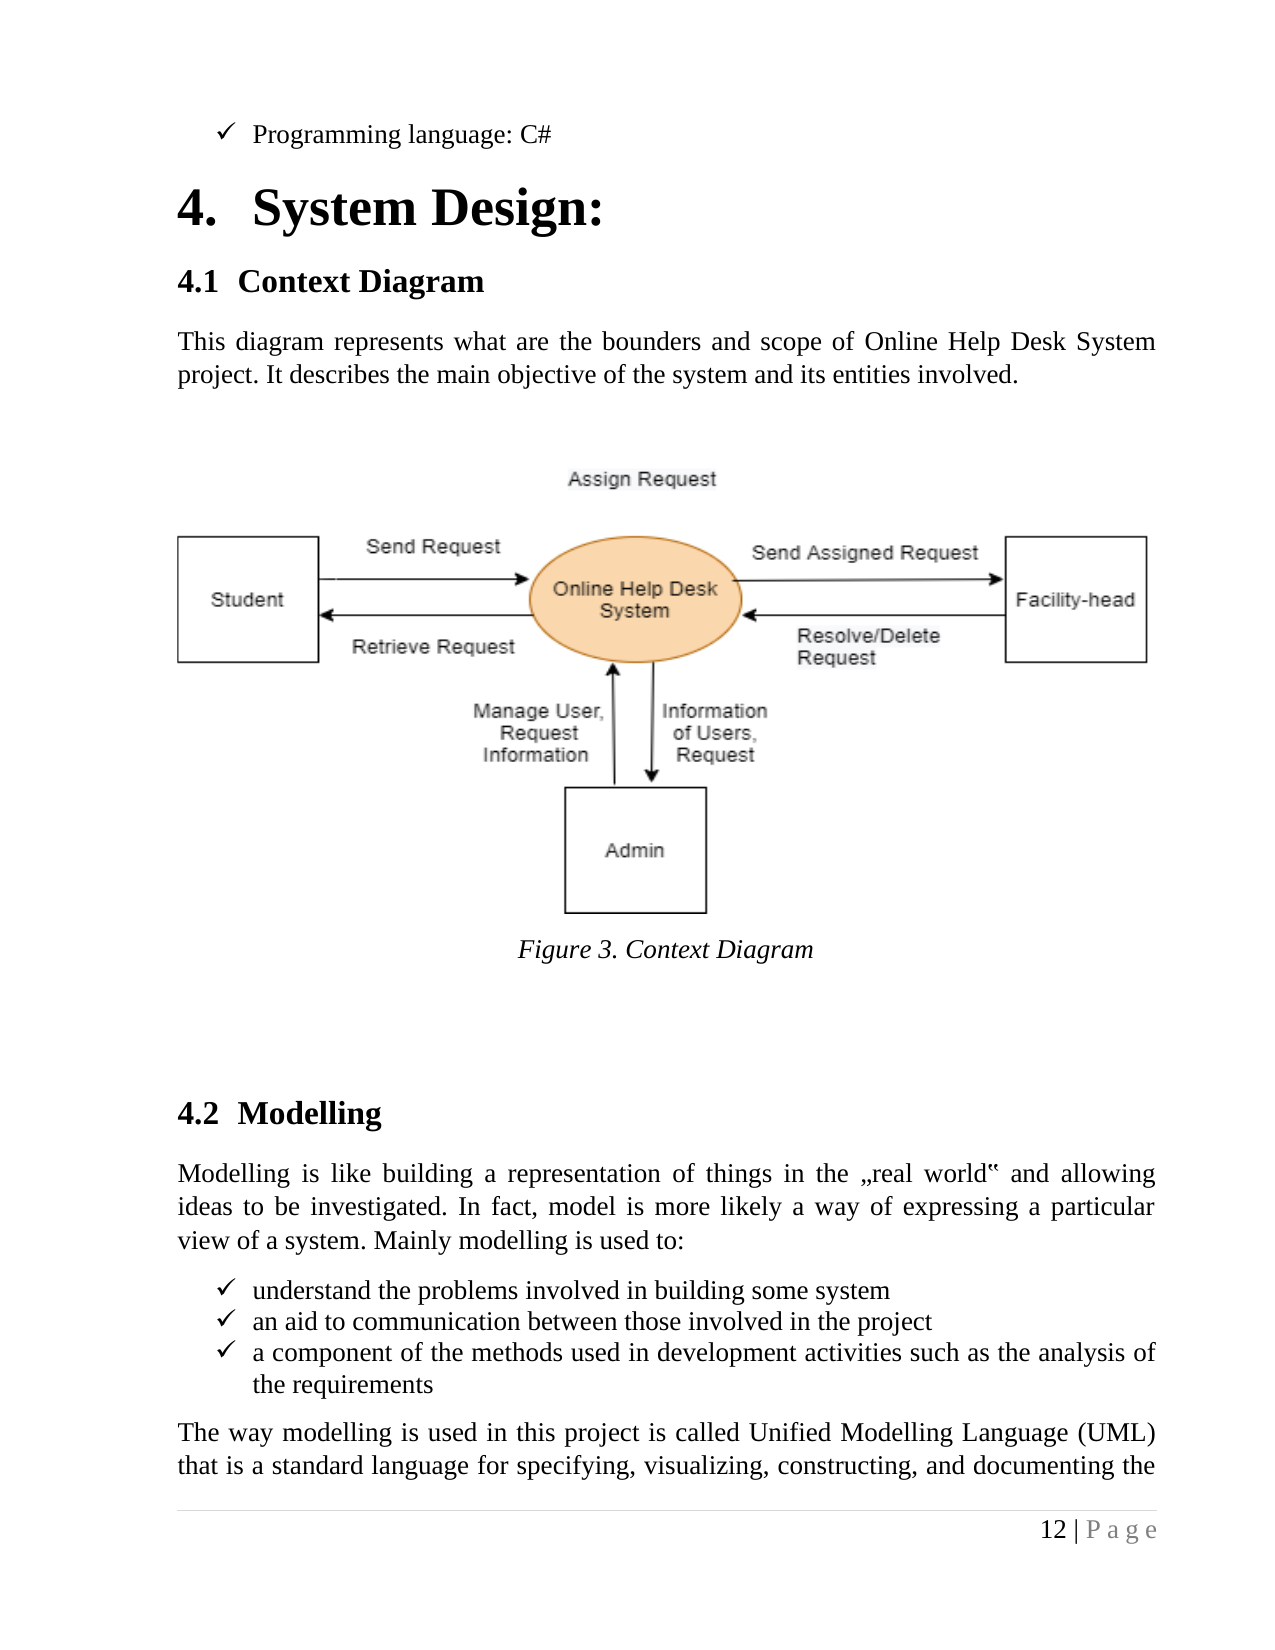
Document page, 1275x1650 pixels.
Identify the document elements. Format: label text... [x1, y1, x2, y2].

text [177, 1416, 1157, 1480]
subtitle Context Diagram [177, 262, 1157, 300]
list a component of the methods used in development activities such as the analysis of the requirements [215, 1337, 1157, 1399]
list an aid to communication between those involved in the project [215, 1305, 1157, 1337]
subtitle System Design: [177, 174, 1157, 237]
text Modelling is like building a representation of things in the „real world‟ and allowing ideas to be investigated. In fact, model is more likely a way of expressing a particular view of a system. Mainly modelling is used to: [177, 1157, 1157, 1255]
text This diagram represents what are the bounders and scope of Online Help Desk System project. It describes the main objective of the system and its entities involved. [177, 325, 1157, 390]
picture [177, 458, 1148, 914]
list understand the problems involved in building some system [215, 1274, 1157, 1305]
subtitle Modelling [177, 1093, 1157, 1132]
text Figure 3. Context Diagram [177, 933, 1157, 964]
list Programming language: C# [215, 118, 1157, 149]
